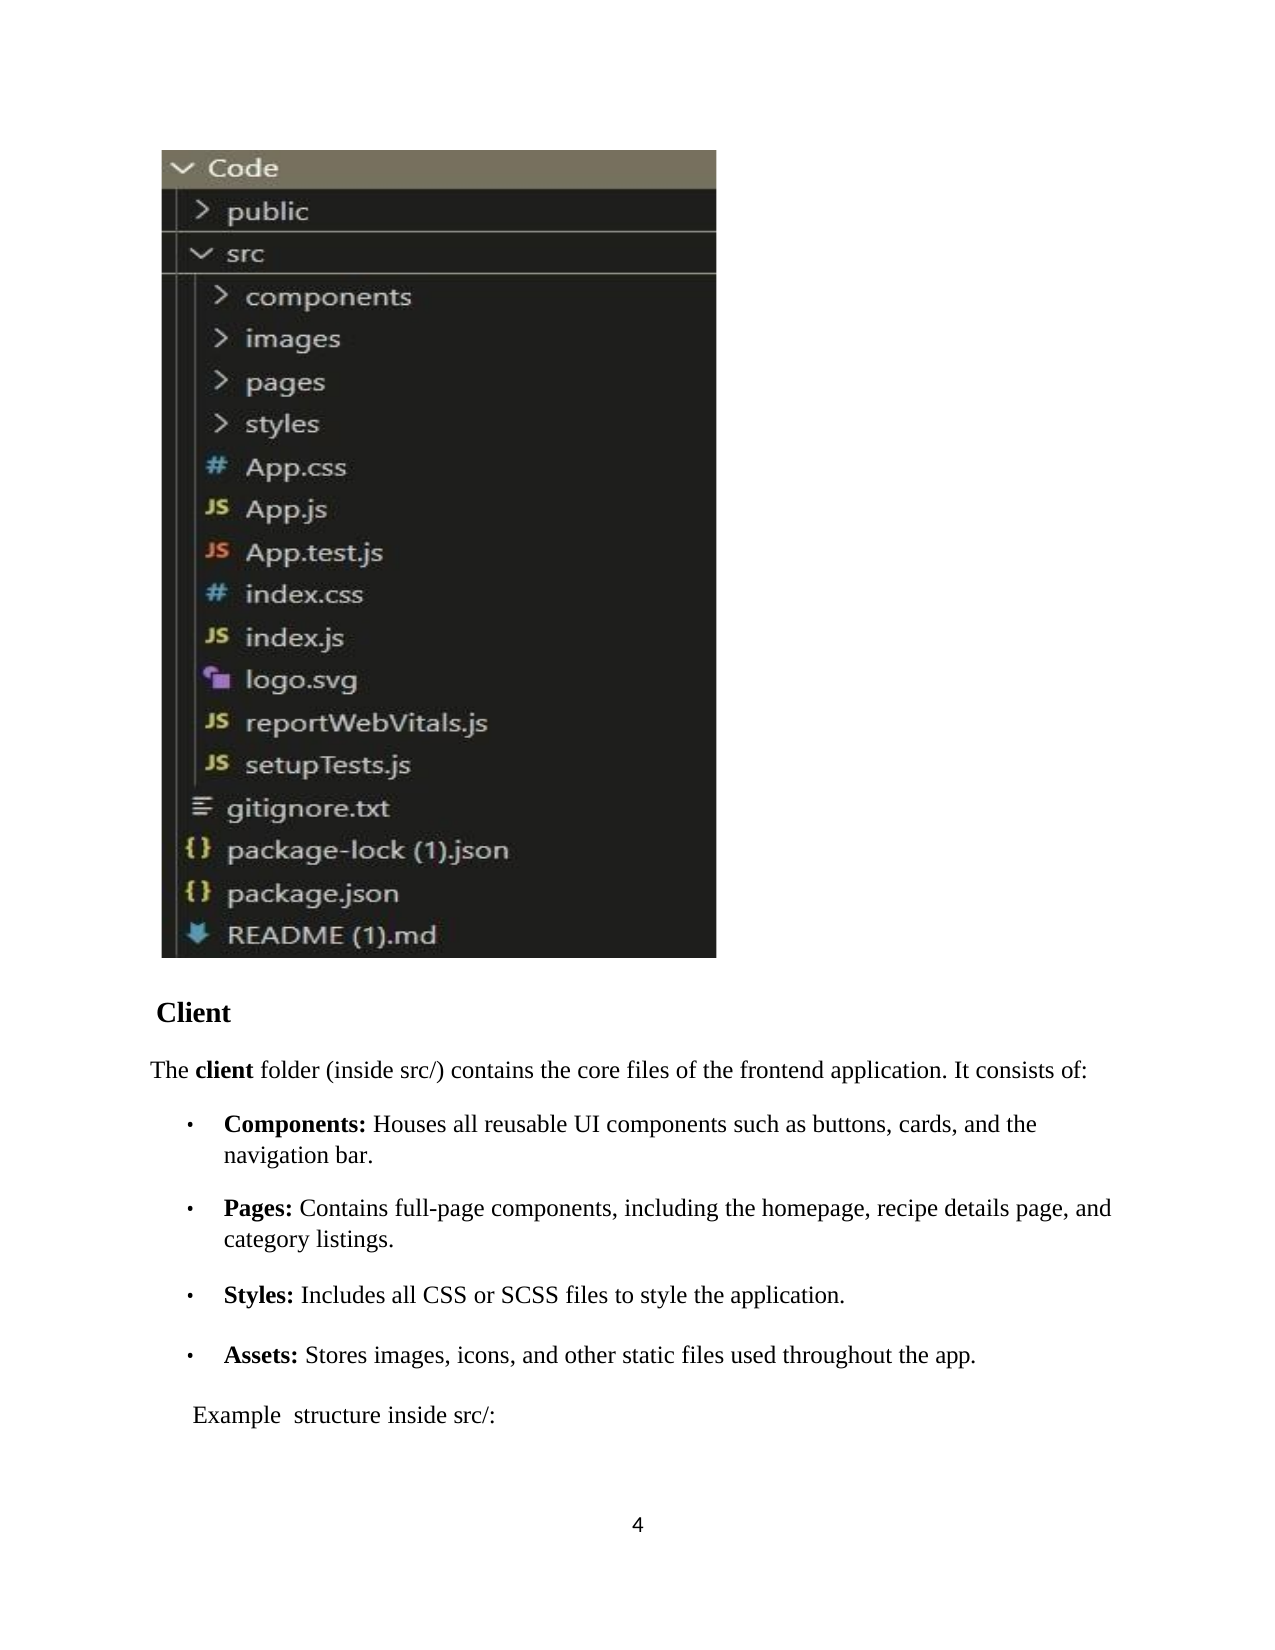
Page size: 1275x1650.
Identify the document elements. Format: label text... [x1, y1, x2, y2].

picture [161, 150, 717, 958]
subtitle Client [156, 995, 1162, 1028]
list Pages: Contains full-page components, including the homepage, recipe details page, and category listings. [186, 1193, 1111, 1252]
list Assets: Stores images, icons, and other static files used throughout the app. [186, 1340, 1162, 1369]
list Components: Houses all reusable UI components such as buttons, cards, and the navigation bar. [186, 1109, 1037, 1169]
text The client folder (inside src/) contains the core files of the frontend application. It consists of: [150, 1056, 1162, 1084]
text Example structure inside src/: [192, 1400, 1162, 1429]
list Styles: Includes all CSS or SCSS files to style the application. [186, 1280, 1162, 1310]
